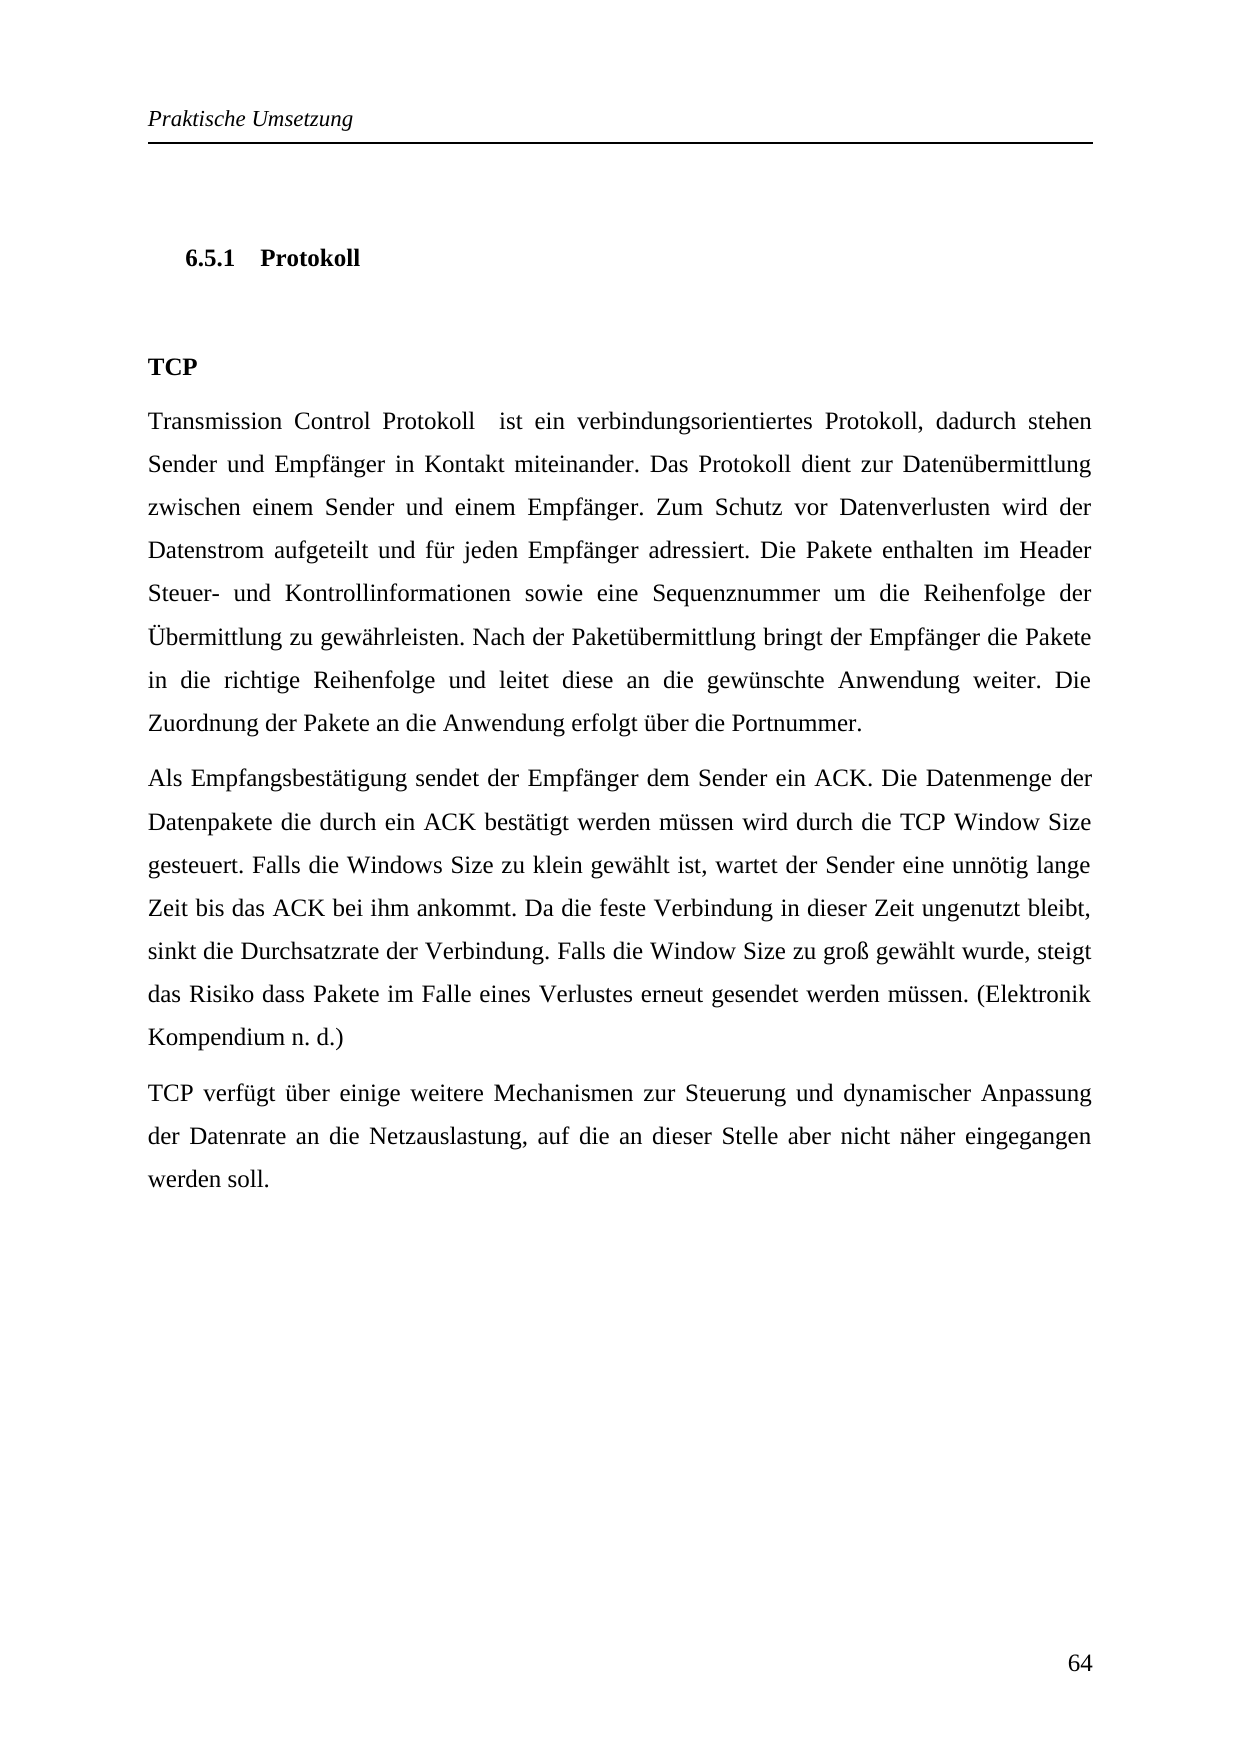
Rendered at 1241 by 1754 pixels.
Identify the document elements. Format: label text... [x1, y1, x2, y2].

subtitle Protokoll [185, 243, 1093, 271]
text Transmission Control Protokoll ist ein verbindungsorientiertes Protokoll, dadurch stehen Sender und Empfänger in Kontakt miteinander. Das Protokoll dient zur Datenübermittlung zwischen einem Sender und einem Empfänger. Zum Schutz vor Datenverlusten wird der Datenstrom aufgeteilt und für jeden Empfänger adressiert. Die Pakete enthalten im Header Steuer- und Kontrollinformationen sowie eine Sequenznummer um die Reihenfolge der Übermittlung zu gewährleisten. Nach der Paketübermittlung bringt der Empfänger die Pakete in die richtige Reihenfolge und leitet diese an die gewünschte Anwendung weiter. Die Zuordnung der Pakete an die Anwendung erfolgt über die Portnummer. [148, 406, 1093, 737]
text Als Empfangsbestätigung sendet der Empfänger dem Sender ein ACK. Die Datenmenge der Datenpakete die durch ein ACK bestätigt werden müssen wird durch die TCP Window Size gesteuert. Falls die Windows Size zu klein gewählt ist, wartet der Sender eine unnötig lange Zeit bis das ACK bei ihm ankommt. Da die feste Verbindung in dieser Zeit ungenutzt bleibt, sinkt die Durchsatzrate der Verbindung. Falls die Window Size zu groß gewählt wurde, steigt das Risiko dass Pakete im Falle eines Verlustes erneut gesendet werden müssen. (Elektronik Kompendium n. d.) [148, 763, 1093, 1051]
text TCP verfügt über einige weitere Mechanismen zur Steuerung und dynamischer Anpassung der Datenrate an die Netzauslastung, auf die an dieser Stelle aber nicht näher eingegangen werden soll. [148, 1078, 1093, 1193]
text TCP [148, 352, 1093, 381]
